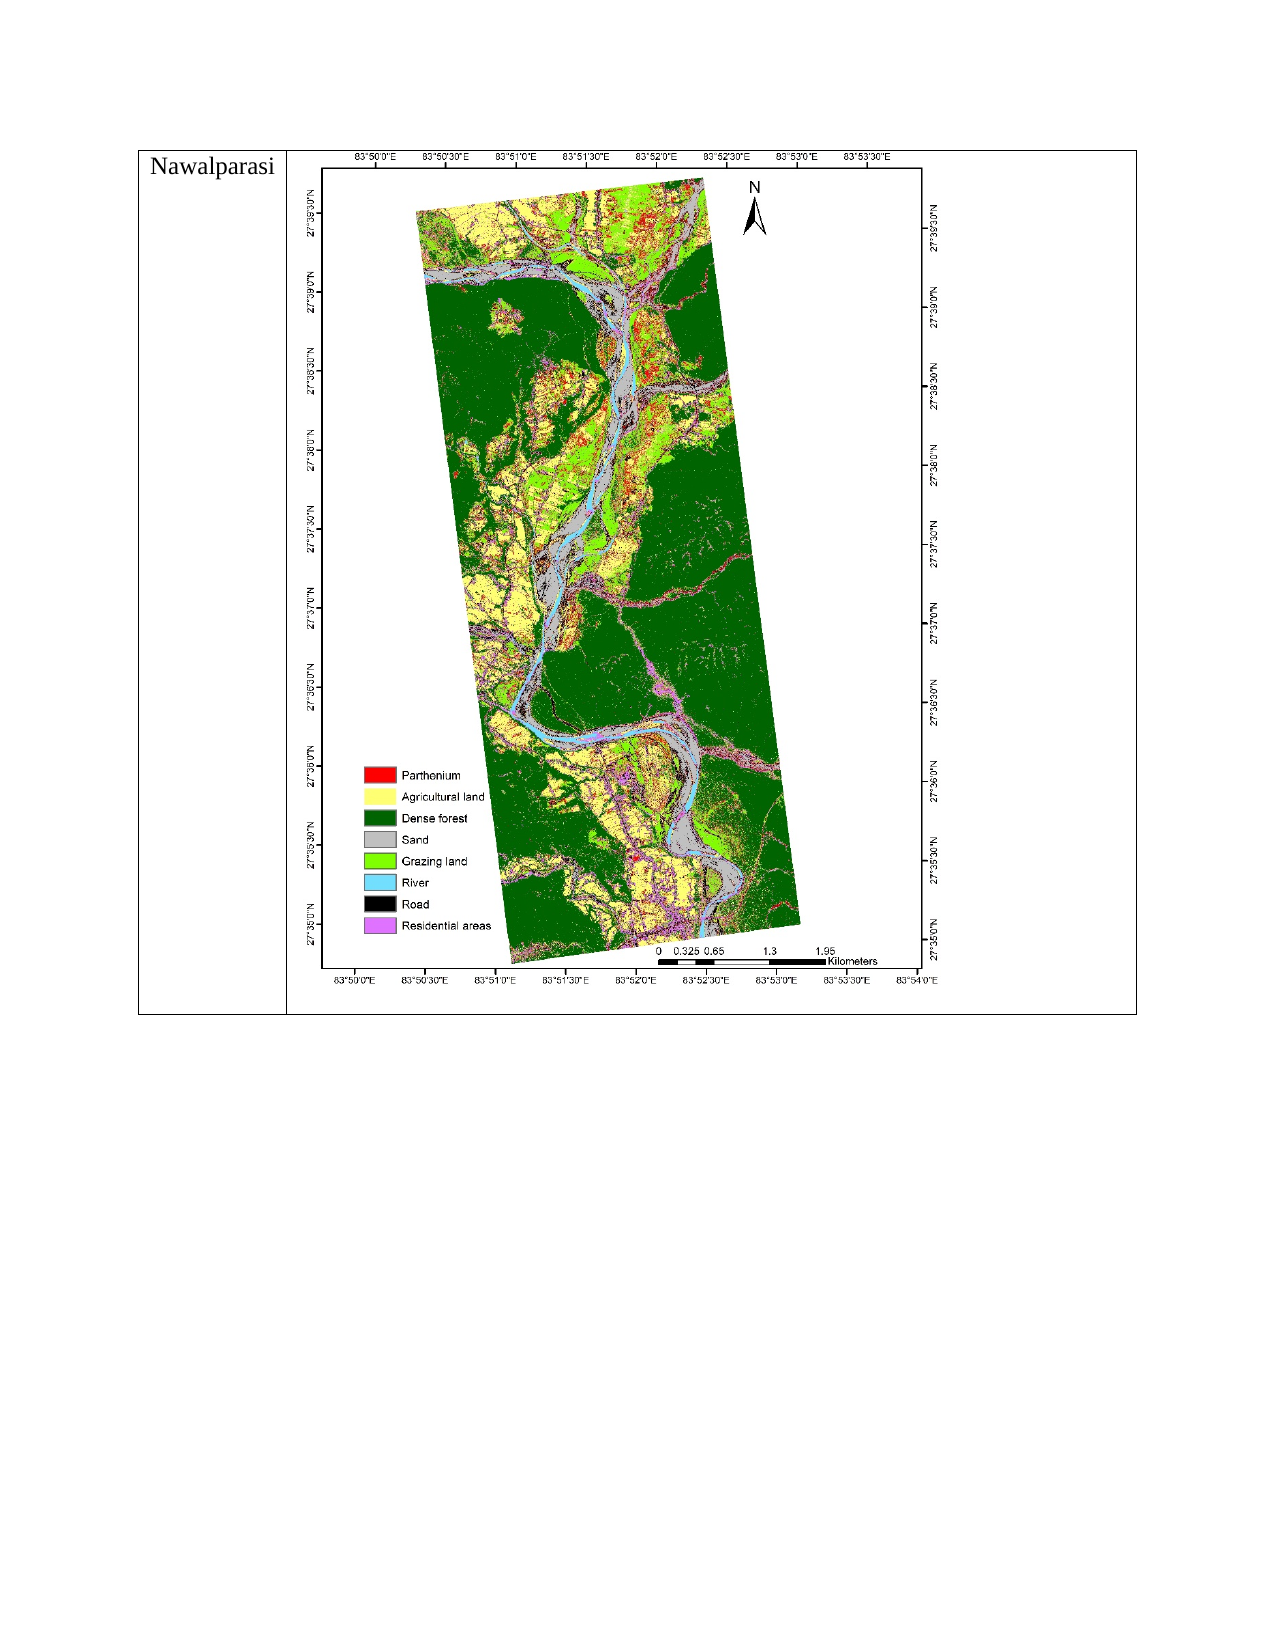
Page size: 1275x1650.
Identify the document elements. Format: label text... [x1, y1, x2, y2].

picture [297, 151, 942, 986]
table_cell Nawalparasi [139, 151, 286, 1014]
table_cell [287, 151, 1136, 1014]
